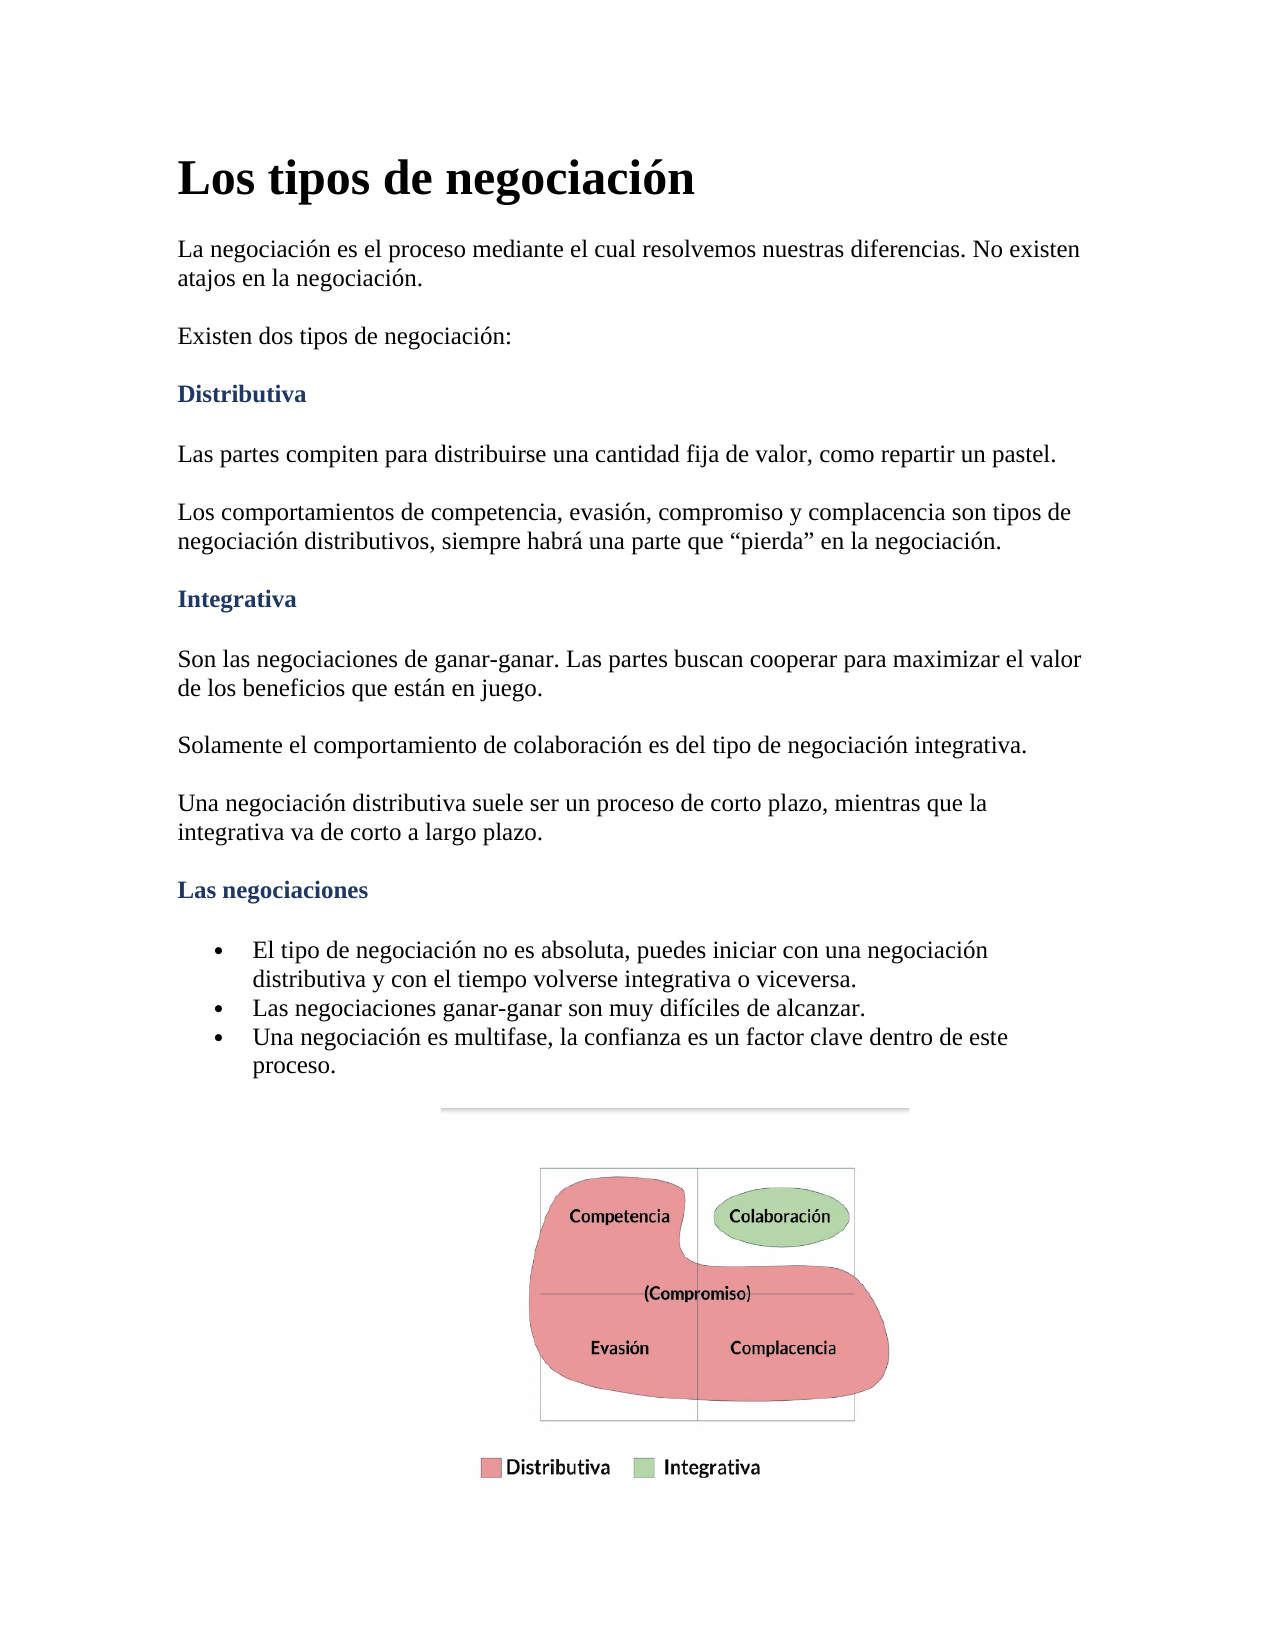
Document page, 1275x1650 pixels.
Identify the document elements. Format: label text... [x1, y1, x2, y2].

list El tipo de negociación no es absoluta, puedes iniciar con una negociación distributiva y con el tiempo volverse integrativa o viceversa. [215, 935, 1098, 993]
subtitle Distributiva [177, 379, 1098, 408]
text Solamente el comportamiento de colaboración es del tipo de negociación integrativa. [177, 731, 1098, 759]
subtitle Las negociaciones [177, 875, 1098, 904]
subtitle Los tipos de negociación [177, 148, 1098, 205]
subtitle Integrativa [177, 584, 1098, 612]
text La negociación es el proceso mediante el cual resolvemos nuestras diferencias. No existen atajos en la negociación. [177, 234, 1098, 292]
text Son las negociaciones de ganar-ganar. Las partes buscan cooperar para maximizar el valor de los beneficios que están en juego. [177, 644, 1098, 701]
text Las partes compiten para distribuirse una cantidad fija de valor, como repartir un pastel. [177, 439, 1098, 468]
text Los comportamientos de competencia, evasión, compromiso y complacencia son tipos de negociación distributivos, siempre habrá una parte que “pierda” en la negociación. [177, 497, 1098, 554]
list Una negociación es multifase, la confianza es un factor clave dentro de este proceso. [215, 1080, 1098, 1137]
text Existen dos tipos de negociación: [177, 321, 1098, 350]
list Las negociaciones ganar-ganar son muy difíciles de alcanzar. [215, 1022, 1098, 1051]
text Una negociación distributiva suele ser un proceso de corto plazo, mientras que la integrativa va de corto a largo plazo. [177, 788, 1098, 846]
